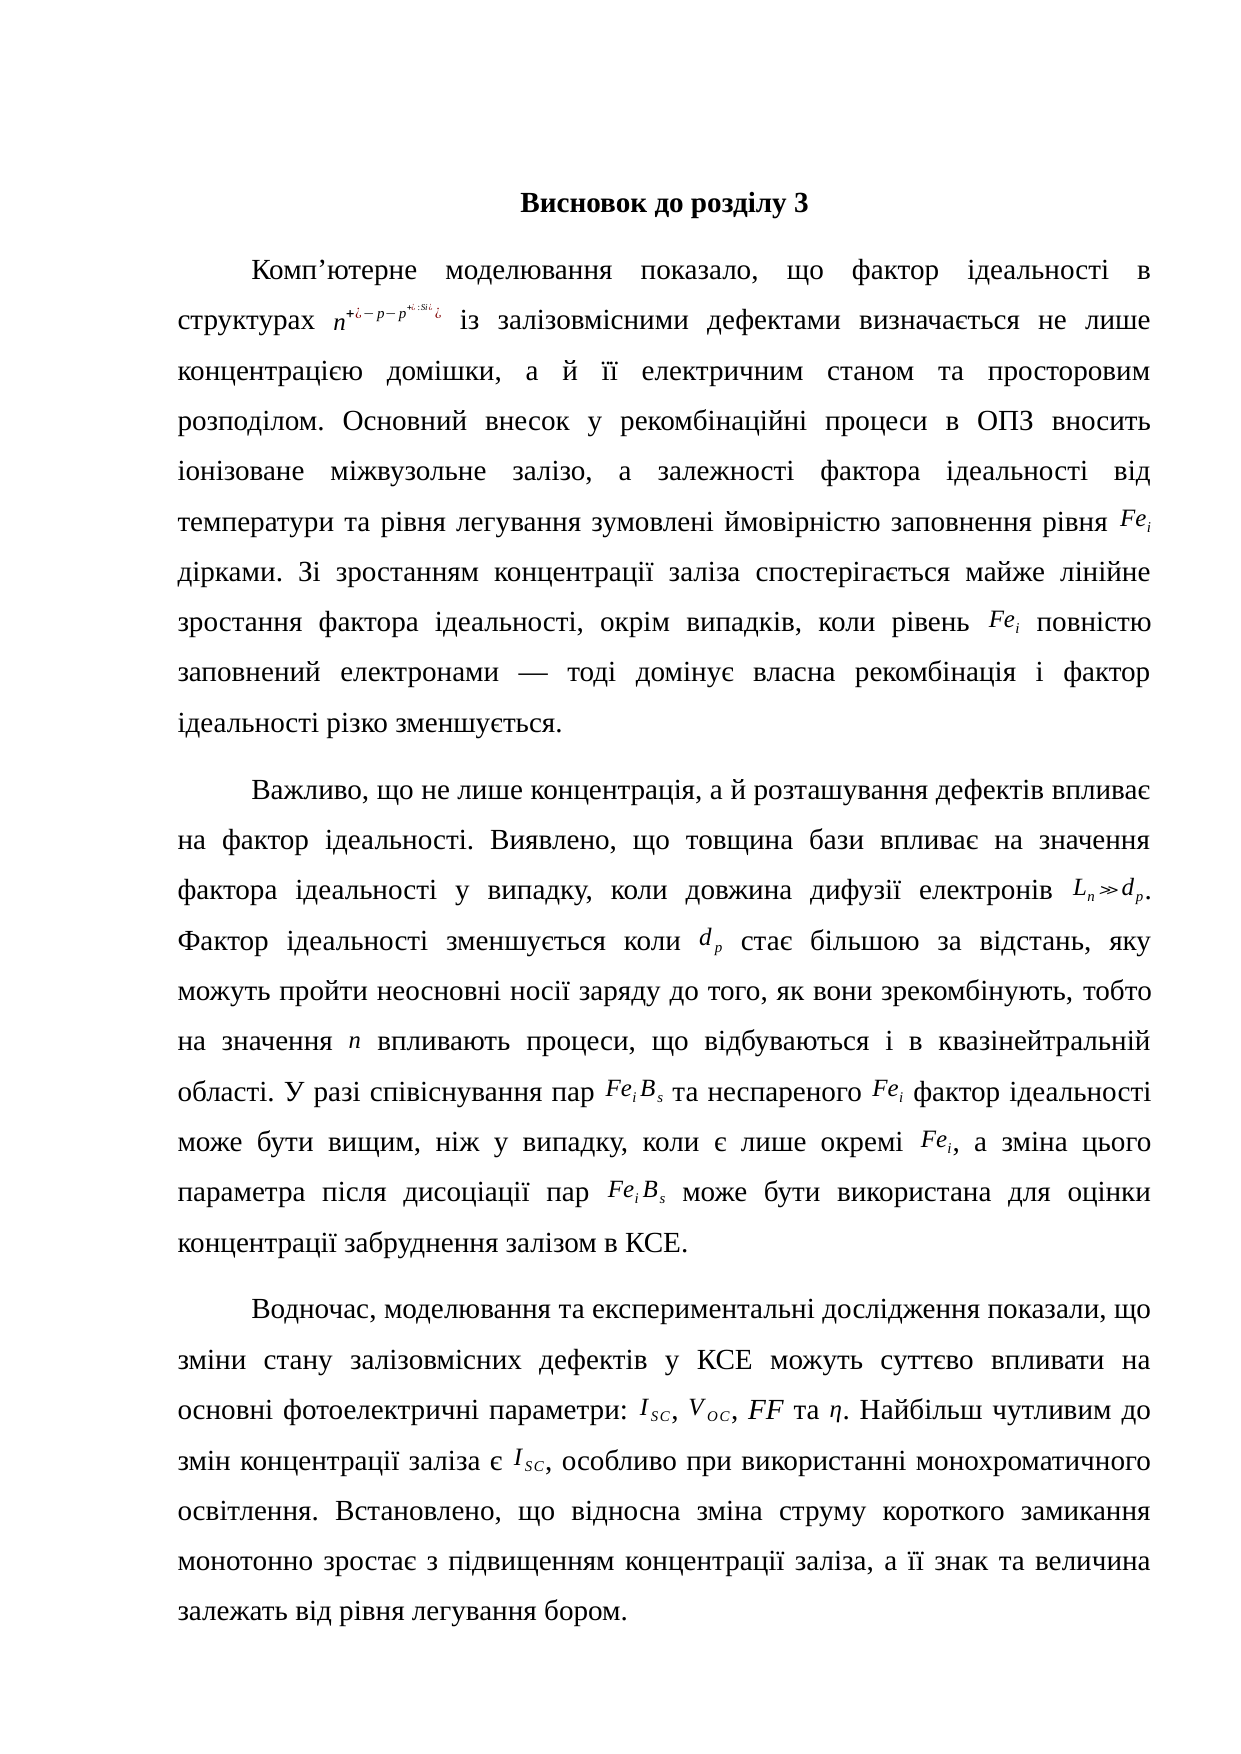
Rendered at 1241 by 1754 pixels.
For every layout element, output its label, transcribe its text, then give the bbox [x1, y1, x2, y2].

text Водночас, моделювання та експериментальні дослідження показали, що зміни стану залізовмісних дефектів у КСЕ можуть суттєво впливати на основні фотоелектричні параметри: , , FF та . Найбільш чутливим до змін концентрації заліза є , особливо при використанні монохроматичного освітлення. Встановлено, що відносна зміна струму короткого замикання монотонно зростає з підвищенням концентрації заліза, а її знак та величина залежать від рівня легування бором. [177, 1292, 1152, 1627]
text Важливо, що не лише концентрація, а й розташування дефектів впливає на фактор ідеальності. Виявлено, що товщина бази впливає на значення фактора ідеальності у випадку, коли довжина дифузії електронів . Фактор ідеальності зменшується коли стає більшою за відстань, яку можуть пройти неосновні носії заряду до того, як вони зрекомбінують, тобто на значення впливають процеси, що відбуваються і в квазінейтральній області. У разі співіснування пар та неспареного фактор ідеальності може бути вищим, ніж у випадку, коли є лише окремі , а зміна цього параметра після дисоціації пар може бути використана для оцінки концентрації забруднення залізом в КСЕ. [177, 772, 1152, 1258]
text Висновок до розділу 3 [177, 185, 1152, 219]
text Комп’ютерне моделювання показало, що фактор ідеальності в структурах із залізовмісними дефектами визначається не лише концентрацією домішки, а й її електричним станом та просторовим розподілом. Основний внесок у рекомбінаційні процеси в ОПЗ вносить іонізоване міжвузольне залізо, а залежності фактора ідеальності від температури та рівня легування зумовлені ймовірністю заповнення рівня дірками. Зі зростанням концентрації заліза спостерігається майже лінійне зростання фактора ідеальності, окрім випадків, коли рівень повністю заповнений електронами — тоді домінує власна рекомбінація і фактор ідеальності різко зменшується. [177, 252, 1152, 738]
